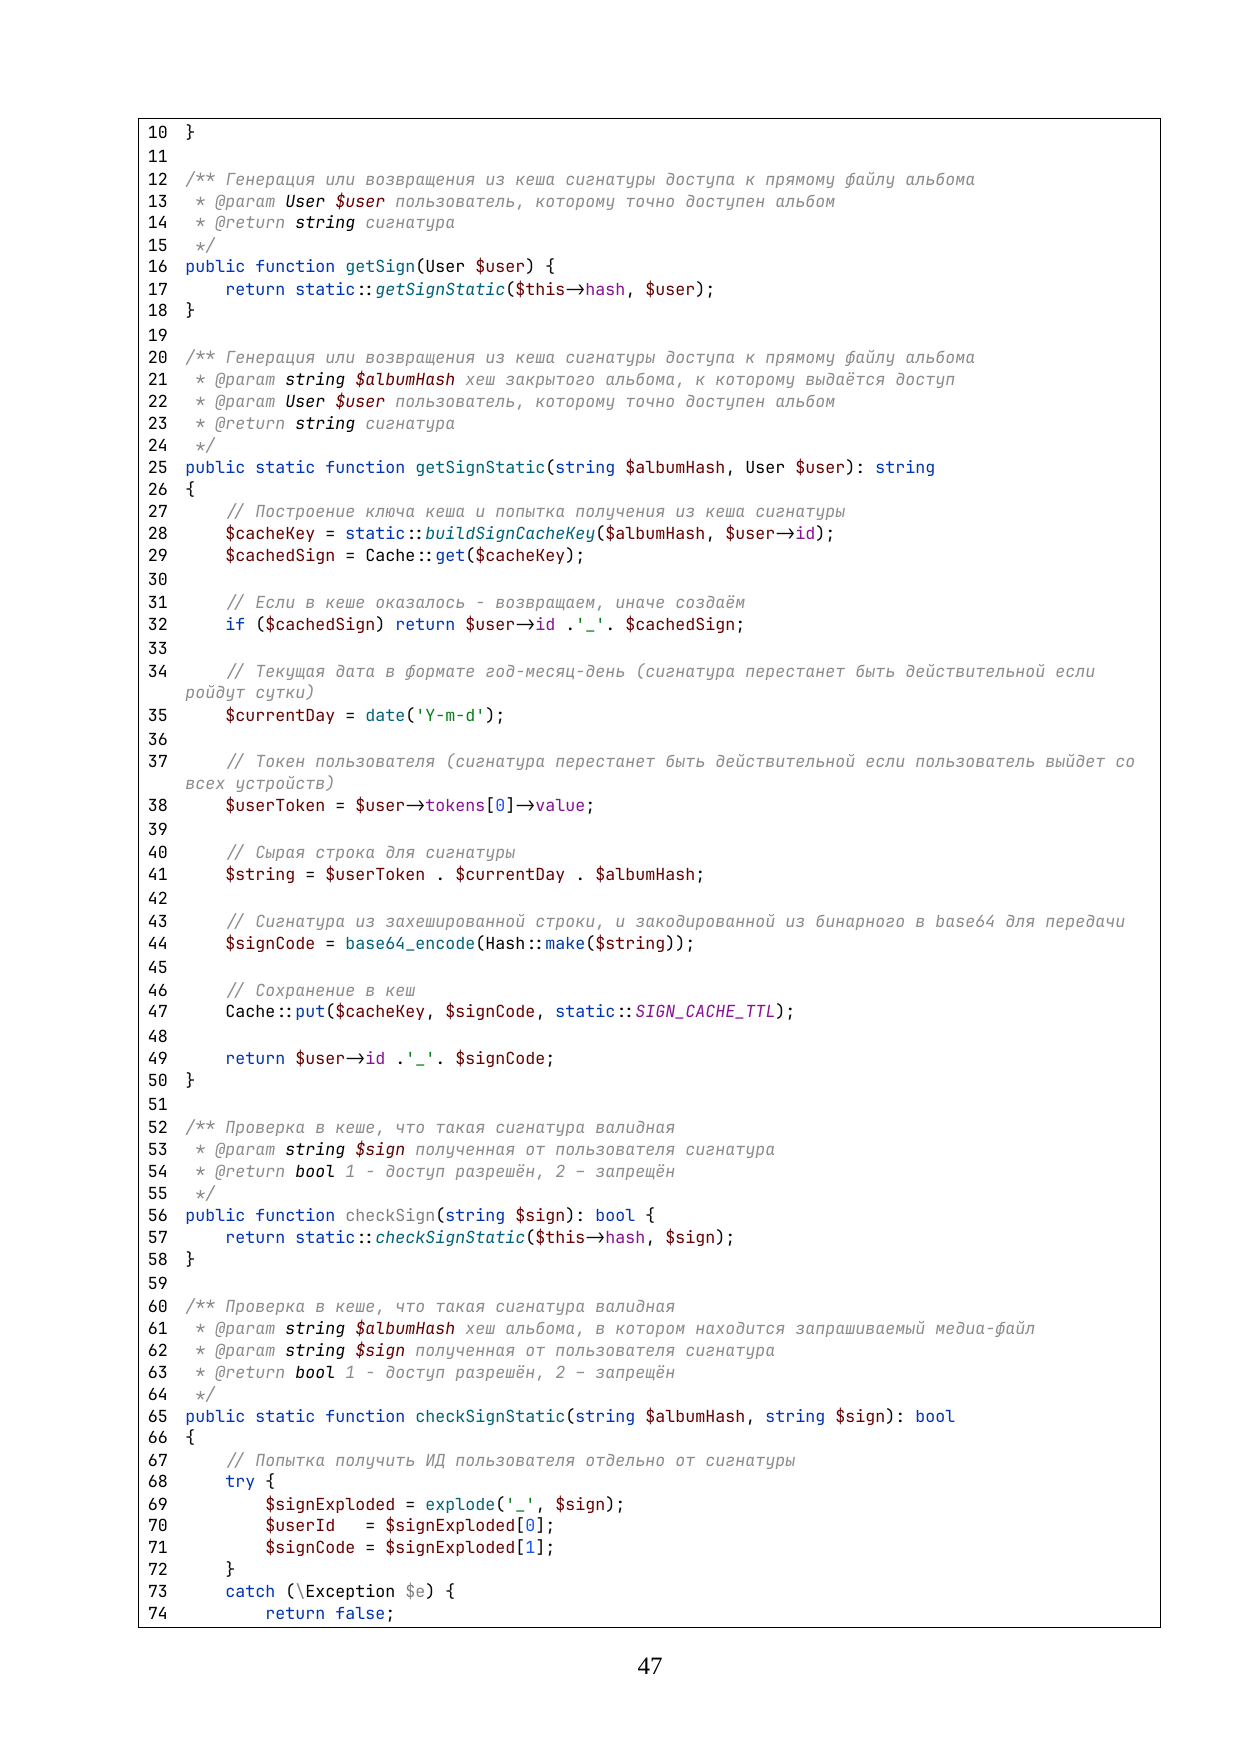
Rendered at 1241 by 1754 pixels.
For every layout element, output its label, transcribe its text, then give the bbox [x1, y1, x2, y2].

list * @return string сигнатура [148, 413, 1152, 434]
list $currentDay = date('Y-m-d'); [148, 704, 1152, 726]
list public function checkSign(string $sign): bool { [148, 1204, 1152, 1226]
list */ [148, 1182, 1152, 1204]
list * @return string сигнатура [148, 212, 1152, 234]
list catch (\Exception $e) { [148, 1581, 1152, 1600]
list * @param string $sign полученная от пользователя сигнатура [148, 1339, 1152, 1361]
list if ($cachedSign) return $user->id .'_'. $cachedSign; [148, 613, 1152, 635]
list // Текущая дата в формате год-месяц-день (сигнатура перестанет быть действительной если ройдут сутки) [148, 660, 1152, 704]
list return $user->id .'_'. $signCode; [148, 1048, 1152, 1070]
list /** Проверка в кеше, что такая сигнатура валидная [148, 1116, 1152, 1138]
list * @param string $sign полученная от пользователя сигнатура [148, 1138, 1152, 1160]
list public static function checkSignStatic(string $albumHash, string $sign): bool [148, 1405, 1152, 1427]
list } [148, 1559, 1152, 1581]
list $userId = $signExploded[0]; [148, 1515, 1152, 1537]
list Cache::put($cacheKey, $signCode, static::SIGN_CACHE_TTL); [148, 1001, 1152, 1023]
list $signExploded = explode('_', $sign); [148, 1493, 1152, 1515]
list * @return bool 1 - доступ разрешён, 2 – запрещён [148, 1361, 1152, 1383]
list */ [148, 1383, 1152, 1405]
list $string = $userToken . $currentDay . $albumHash; [148, 863, 1152, 885]
list } [139, 119, 1160, 143]
list // Сохранение в кеш [148, 979, 1152, 1001]
list // Если в кеше оказалось - возвращаем, иначе создаём [148, 591, 1152, 613]
list return static::getSignStatic($this->hash, $user); [148, 278, 1152, 300]
list try { [148, 1471, 1152, 1493]
list // Сигнатура из захешированной строки, и закодированной из бинарного в base64 для передачи [148, 910, 1152, 932]
list * @param string $albumHash хеш альбома, в котором находится запрашиваемый медиа-файл [148, 1317, 1152, 1339]
list * @param User $user пользователь, которому точно доступен альбом [148, 190, 1152, 212]
list // Построение ключа кеша и попытка получения из кеша сигнатуры [148, 501, 1152, 522]
list * @param string $albumHash хеш закрытого альбома, к которому выдаётся доступ [148, 369, 1152, 391]
list /** Генерация или возвращения из кеша сигнатуры доступа к прямому файлу альбома [148, 347, 1152, 369]
list { [148, 1427, 1152, 1449]
list return static::checkSignStatic($this->hash, $sign); [148, 1226, 1152, 1248]
list } [148, 1248, 1152, 1270]
list $signCode = $signExploded[1]; [148, 1537, 1152, 1559]
list * @param User $user пользователь, которому точно доступен альбом [148, 391, 1152, 413]
list public static function getSignStatic(string $albumHash, User $user): string [148, 457, 1152, 478]
list $userToken = $user->tokens[0]->value; [148, 795, 1152, 817]
list { [148, 478, 1152, 501]
list } [148, 300, 1152, 322]
list // Токен пользователя (сигнатура перестанет быть действительной если пользователь выйдет со всех устройств) [148, 751, 1152, 795]
list // Сырая строка для сигнатуры [148, 841, 1152, 863]
list // Попытка получить ИД пользователя отдельно от сигнатуры [148, 1449, 1152, 1471]
list */ [148, 234, 1152, 256]
list public function getSign(User $user) { [148, 256, 1152, 278]
list * @return bool 1 - доступ разрешён, 2 – запрещён [148, 1160, 1152, 1182]
list $signCode = base64_encode(Hash::make($string)); [148, 932, 1152, 954]
list $cacheKey = static::buildSignCacheKey($albumHash, $user->id); [148, 522, 1152, 544]
list $cachedSign = Cache::get($cacheKey); [148, 544, 1152, 566]
list */ [148, 434, 1152, 457]
list /** Генерация или возвращения из кеша сигнатуры доступа к прямому файлу альбома [148, 168, 1152, 190]
list return false; [139, 1600, 1160, 1627]
list } [148, 1070, 1152, 1092]
list /** Проверка в кеше, что такая сигнатура валидная [148, 1295, 1152, 1317]
